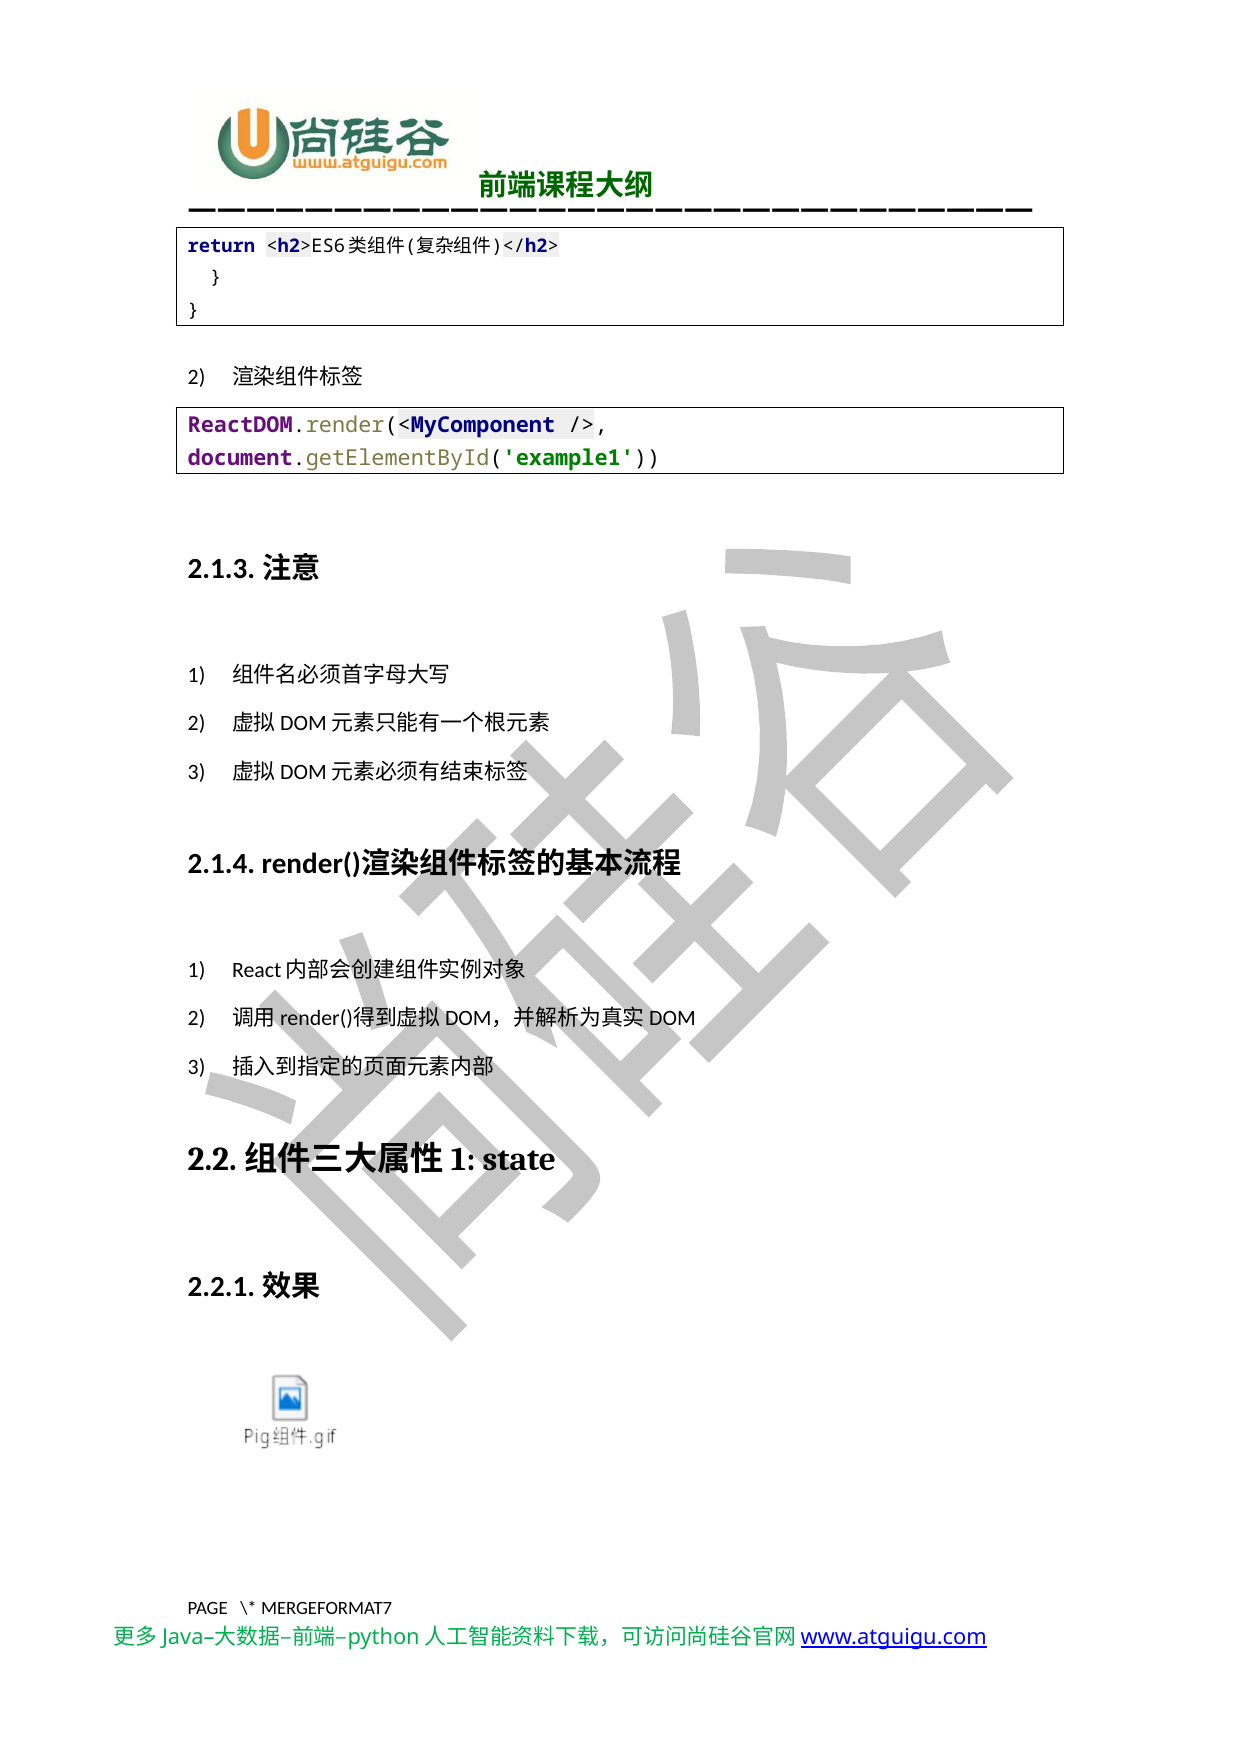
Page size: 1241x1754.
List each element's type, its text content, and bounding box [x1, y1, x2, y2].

list React内部会创建组件实例对象 [187, 952, 1053, 984]
subtitle 2.2.1. 效果 [187, 1251, 1053, 1316]
subtitle 2.2. 组件三大属性1: state [187, 1124, 1053, 1189]
list 虚拟DOM元素只能有一个根元素 [187, 705, 1053, 737]
picture [187, 88, 479, 195]
subtitle 2.1.3. 注意 [187, 534, 1053, 599]
list 渲染组件标签 [187, 359, 1053, 391]
list 调用render()得到虚拟DOM，并解析为真实DOM [187, 1000, 1053, 1032]
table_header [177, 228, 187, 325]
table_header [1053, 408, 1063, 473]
list 插入到指定的页面元素内部 [187, 1048, 1053, 1081]
list 虚拟DOM元素必须有结束标签 [187, 753, 1053, 786]
subtitle 2.1.4. render()渲染组件标签的基本流程 [187, 829, 1053, 894]
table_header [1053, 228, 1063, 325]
list 组件名必须首字母大写 [187, 657, 1053, 689]
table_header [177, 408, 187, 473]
